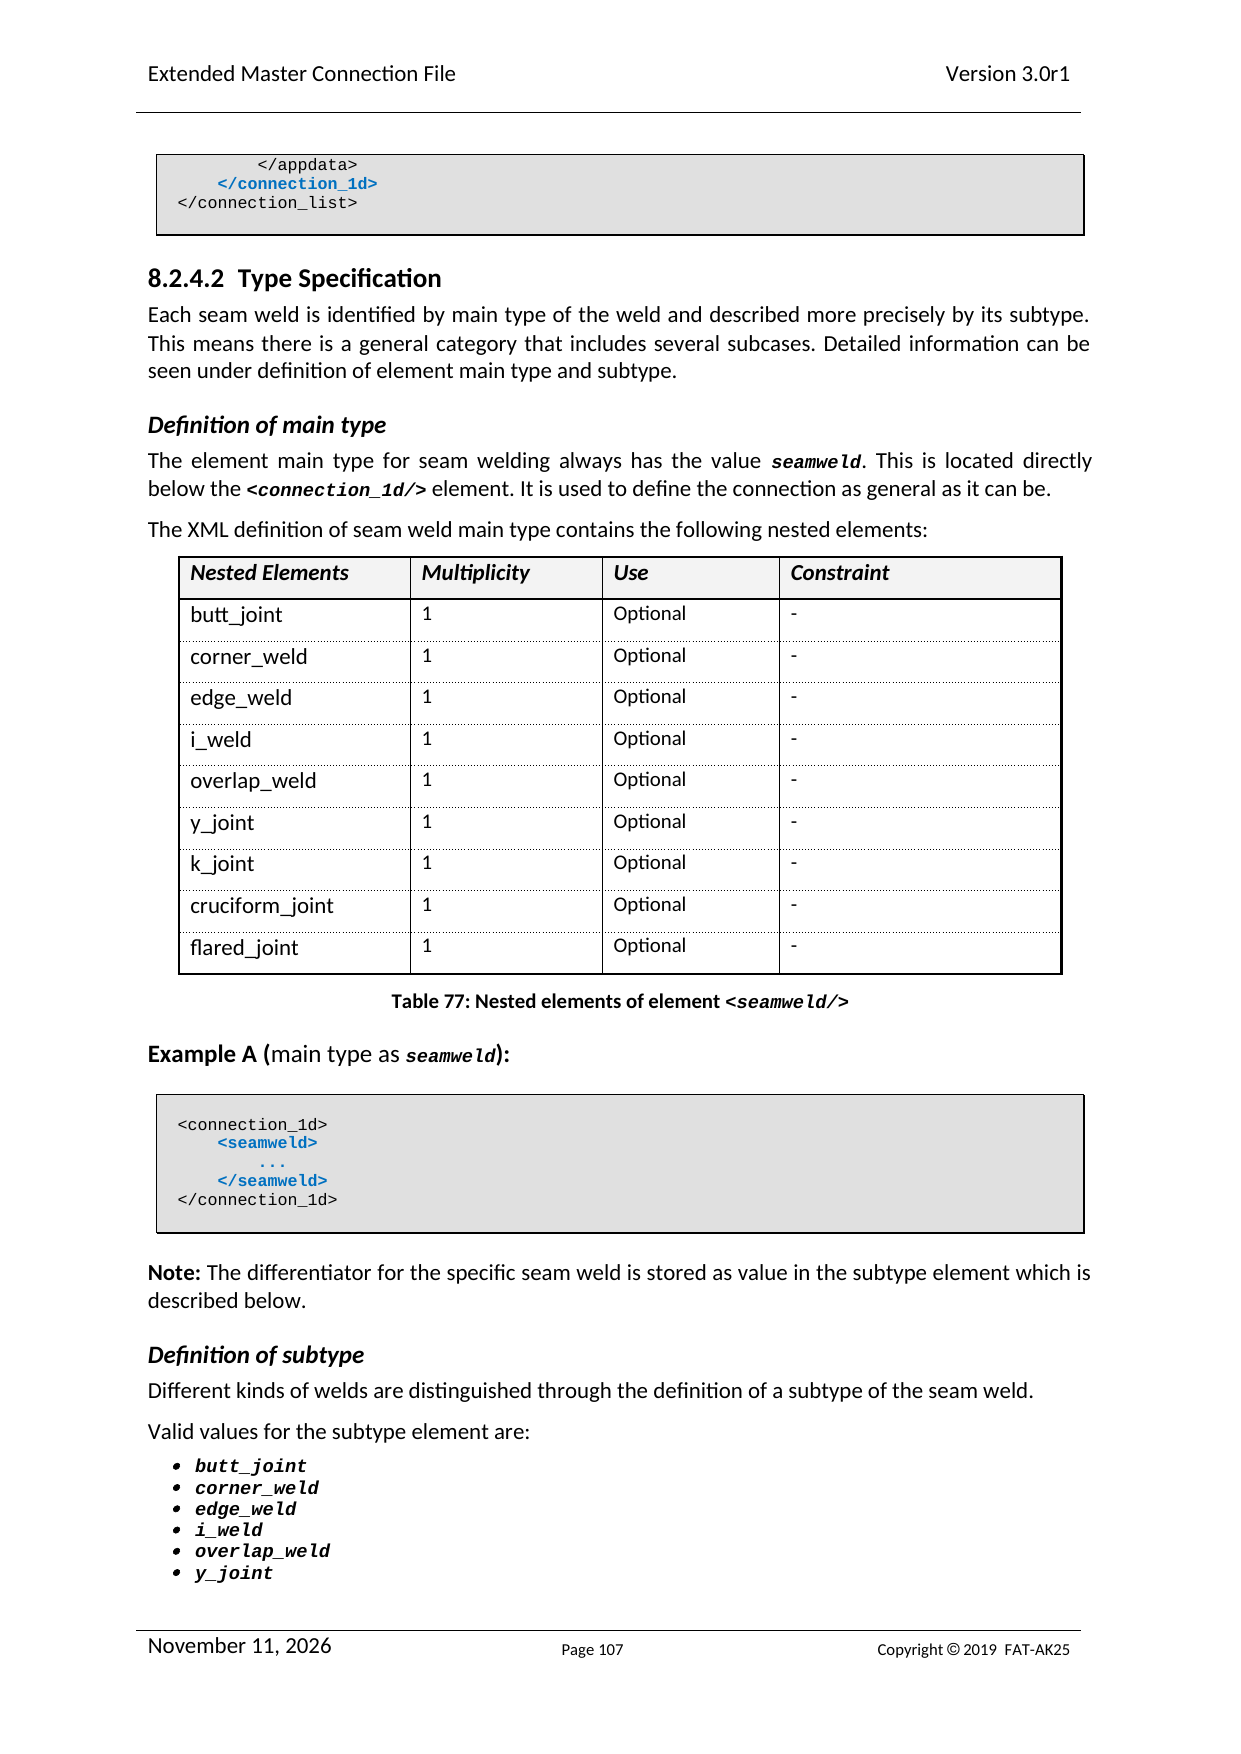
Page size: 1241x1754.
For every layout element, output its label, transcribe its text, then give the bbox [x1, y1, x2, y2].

text ... [157, 1151, 1083, 1169]
list i_weld [171, 1521, 1092, 1542]
subtitle Definition of subtype [148, 1339, 1092, 1370]
text </connection_list> [157, 191, 1083, 210]
text Different kinds of welds are distinguished through the definition of a subtype of the seam weld. [148, 1376, 1092, 1404]
text </connection_1d> [157, 172, 1083, 191]
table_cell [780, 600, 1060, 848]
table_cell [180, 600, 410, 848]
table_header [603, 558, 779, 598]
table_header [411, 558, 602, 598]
text <connection_1d> [157, 1113, 1083, 1132]
list y_joint [171, 1563, 1092, 1585]
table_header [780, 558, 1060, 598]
list overlap_weld [171, 1542, 1092, 1563]
text The XML definition of seam weld main type contains the following nested elements: [148, 515, 1092, 543]
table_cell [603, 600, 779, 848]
text <seamweld> [157, 1132, 1083, 1151]
text </appdata> [157, 155, 1083, 172]
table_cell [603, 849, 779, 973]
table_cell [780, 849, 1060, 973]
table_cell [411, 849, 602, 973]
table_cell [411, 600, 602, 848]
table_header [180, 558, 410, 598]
text Table 79: Nested elements of element <seamweld/> [148, 988, 1092, 1014]
text The element main type for seam welding always has the value seamweld. This is located directly below the <connection_1d/> element. It is used to define the connection as general as it can be. [148, 446, 1092, 502]
list edge_weld [171, 1500, 1092, 1521]
text Note: The differentiator for the specific seam weld is stored as value in the subtype element which is described below. [148, 1258, 1092, 1314]
text </connection_1d> [157, 1188, 1083, 1207]
subtitle Type Specification [148, 261, 1092, 294]
text Example A (main type as seamweld): [148, 1039, 1092, 1069]
list butt_joint [171, 1457, 1092, 1478]
text Each seam weld is identified by main type of the weld and described more precisely by its subtype. This means there is a general category that includes several subcases. Detailed information can be seen under definition of element main type and subtype. [148, 301, 1092, 385]
text Valid values for the subtype element are: [148, 1417, 1092, 1445]
subtitle Definition of main type [148, 410, 1092, 440]
text </seamweld> [157, 1169, 1083, 1188]
list corner_weld [171, 1478, 1092, 1500]
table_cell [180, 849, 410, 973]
